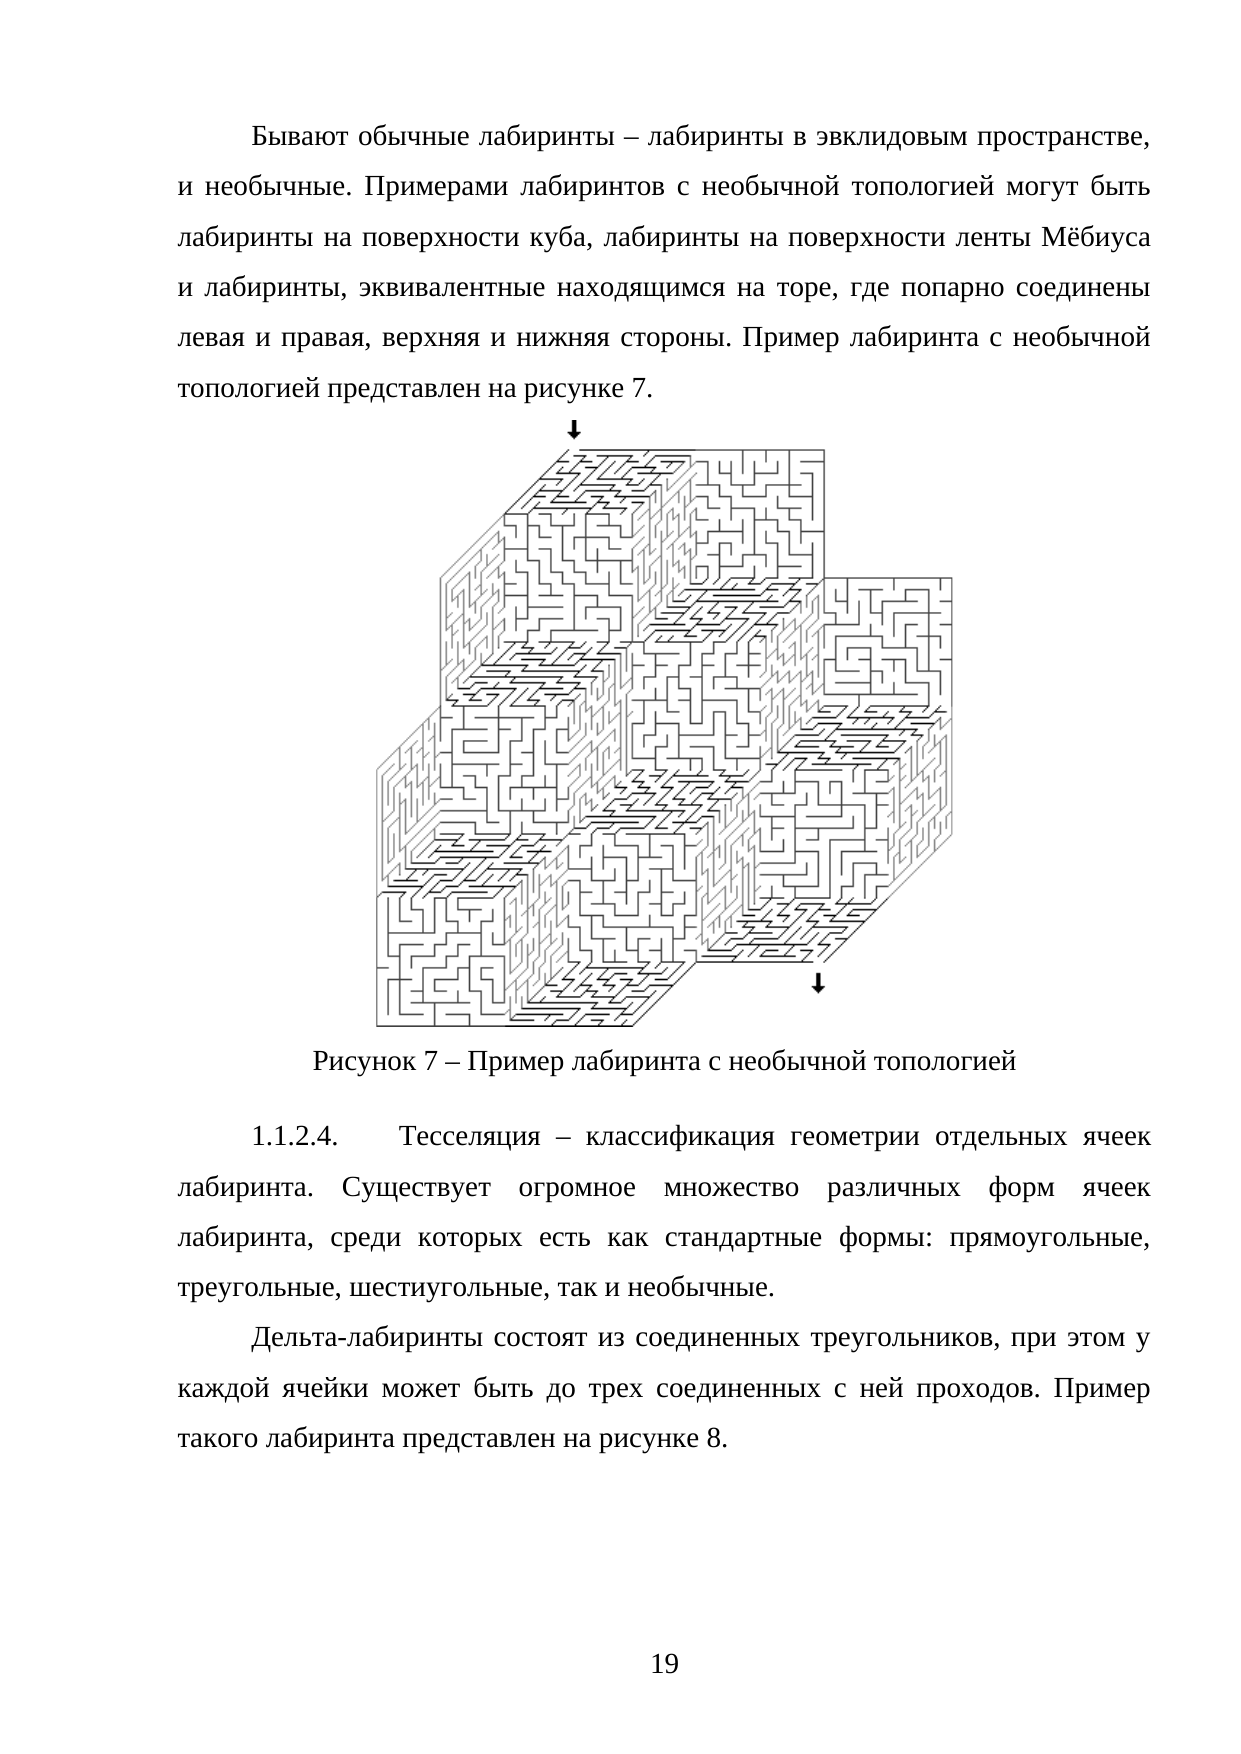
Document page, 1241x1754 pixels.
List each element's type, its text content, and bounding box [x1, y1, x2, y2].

text Бывают обычные лабиринты – лабиринты в эвклидовым пространстве, и необычные. Примерами лабиринтов с необычной топологией могут быть лабиринты на поверхности куба, лабиринты на поверхности ленты Мёбиуса и лабиринты, эквивалентные находящимся на торе, где попарно соединены левая и правая, верхняя и нижняя стороны. Пример лабиринта с необычной топологией представлен на рисунке 7. [177, 118, 1152, 403]
picture [376, 420, 953, 1027]
list Тесселяция – классификация геометрии отдельных ячеек лабиринта. Существует огромное множество различных форм ячеек лабиринта, среди которых есть как стандартные формы: прямоугольные, треугольные, шестиугольные, так и необычные. [177, 1118, 1152, 1303]
text Дельта-лабиринты состоят из соединенных треугольников, при этом у каждой ячейки может быть до трех соединенных с ней проходов. Пример такого лабиринта представлен на рисунке 8. [177, 1319, 1152, 1454]
